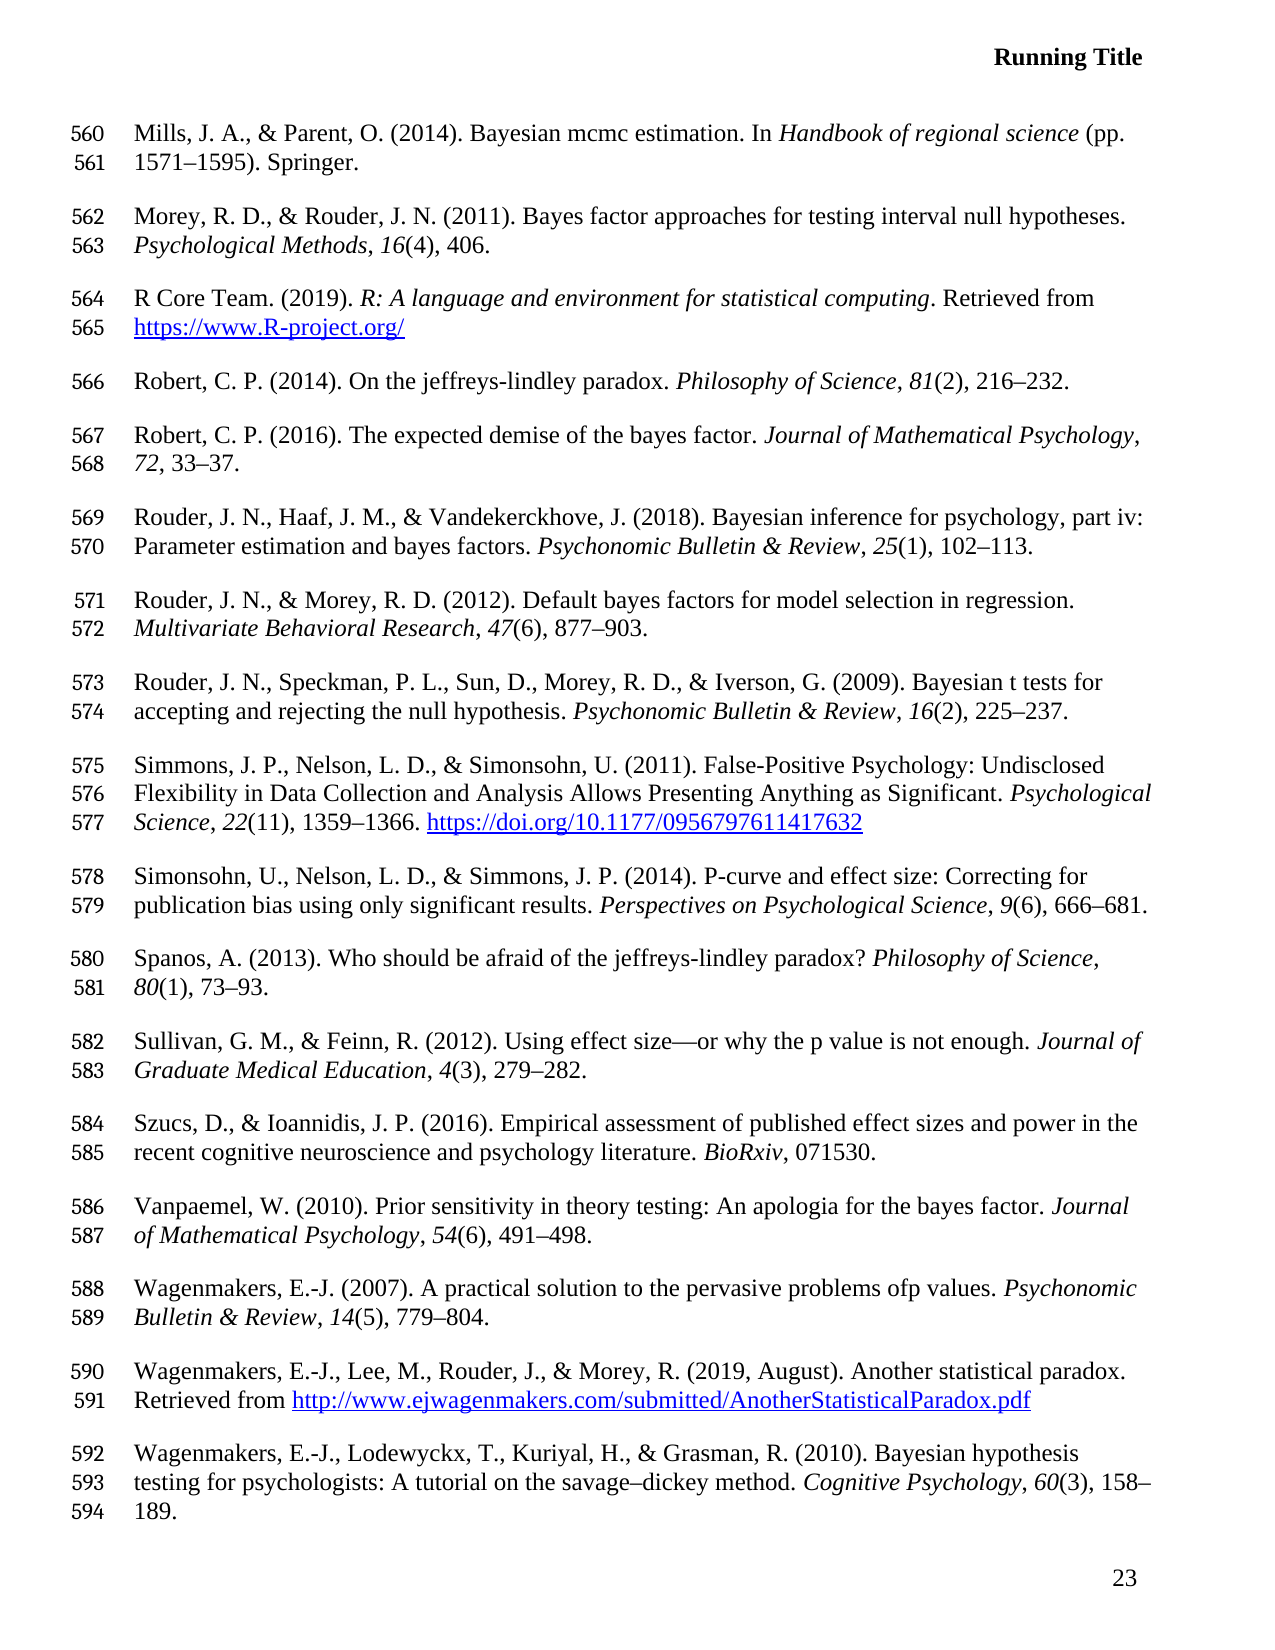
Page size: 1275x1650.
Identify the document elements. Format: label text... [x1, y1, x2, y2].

text Wagenmakers, E.-J., Lee, M., Rouder, J., & Morey, R. (2019, August). Another statistical paradox. Retrieved from http://www.ejwagenmakers.com/submitted/AnotherStatisticalParadox.pdf [133, 1356, 1152, 1413]
text Robert, C. P. (2016). The expected demise of the bayes factor. Journal of Mathematical Psychology, 72, 33–37. [133, 420, 1152, 477]
text Simmons, J. P., Nelson, L. D., & Simonsohn, U. (2011). False-Positive Psychology: Undisclosed Flexibility in Data Collection and Analysis Allows Presenting Anything as Significant. Psychological Science, 22(11), 1359–1366. https://doi.org/10.1177/0956797611417632 [133, 750, 1152, 836]
text Morey, R. D., & Rouder, J. N. (2011). Bayes factor approaches for testing interval null hypotheses. Psychological Methods, 16(4), 406. [133, 201, 1152, 258]
text Vanpaemel, W. (2010). Prior sensitivity in theory testing: An apologia for the bayes factor. Journal of Mathematical Psychology, 54(6), 491–498. [133, 1191, 1152, 1248]
text Sullivan, G. M., & Feinn, R. (2012). Using effect size—or why the p value is not enough. Journal of Graduate Medical Education, 4(3), 279–282. [133, 1026, 1152, 1083]
text Rouder, J. N., Haaf, J. M., & Vandekerckhove, J. (2018). Bayesian inference for psychology, part iv: Parameter estimation and bayes factors. Psychonomic Bulletin & Review, 25(1), 102–113. [133, 502, 1152, 560]
text Spanos, A. (2013). Who should be afraid of the jeffreys-lindley paradox? Philosophy of Science, 80(1), 73–93. [133, 943, 1152, 1001]
text R Core Team. (2019). R: A language and environment for statistical computing. Retrieved from https://www.R-project.org/ [133, 283, 1152, 341]
text Szucs, D., & Ioannidis, J. P. (2016). Empirical assessment of published effect sizes and power in the recent cognitive neuroscience and psychology literature. BioRxiv, 071530. [133, 1108, 1152, 1166]
text Wagenmakers, E.-J. (2007). A practical solution to the pervasive problems ofp values. Psychonomic Bulletin & Review, 14(5), 779–804. [133, 1273, 1152, 1331]
text Wagenmakers, E.-J., Lodewyckx, T., Kuriyal, H., & Grasman, R. (2010). Bayesian hypothesis testing for psychologists: A tutorial on the savage–dickey method. Cognitive Psychology, 60(3), 158–189. [133, 1438, 1152, 1525]
text Robert, C. P. (2014). On the jeffreys-lindley paradox. Philosophy of Science, 81(2), 216–232. [133, 366, 1152, 395]
text Rouder, J. N., Speckman, P. L., Sun, D., Morey, R. D., & Iverson, G. (2009). Bayesian t tests for accepting and rejecting the null hypothesis. Psychonomic Bulletin & Review, 16(2), 225–237. [133, 667, 1152, 725]
text Mills, J. A., & Parent, O. (2014). Bayesian mcmc estimation. In Handbook of regional science (pp. 1571–1595). Springer. [133, 118, 1152, 176]
text Simonsohn, U., Nelson, L. D., & Simmons, J. P. (2014). P-curve and effect size: Correcting for publication bias using only significant results. Perspectives on Psychological Science, 9(6), 666–681. [133, 861, 1152, 918]
text Rouder, J. N., & Morey, R. D. (2012). Default bayes factors for model selection in regression. Multivariate Behavioral Research, 47(6), 877–903. [133, 585, 1152, 642]
